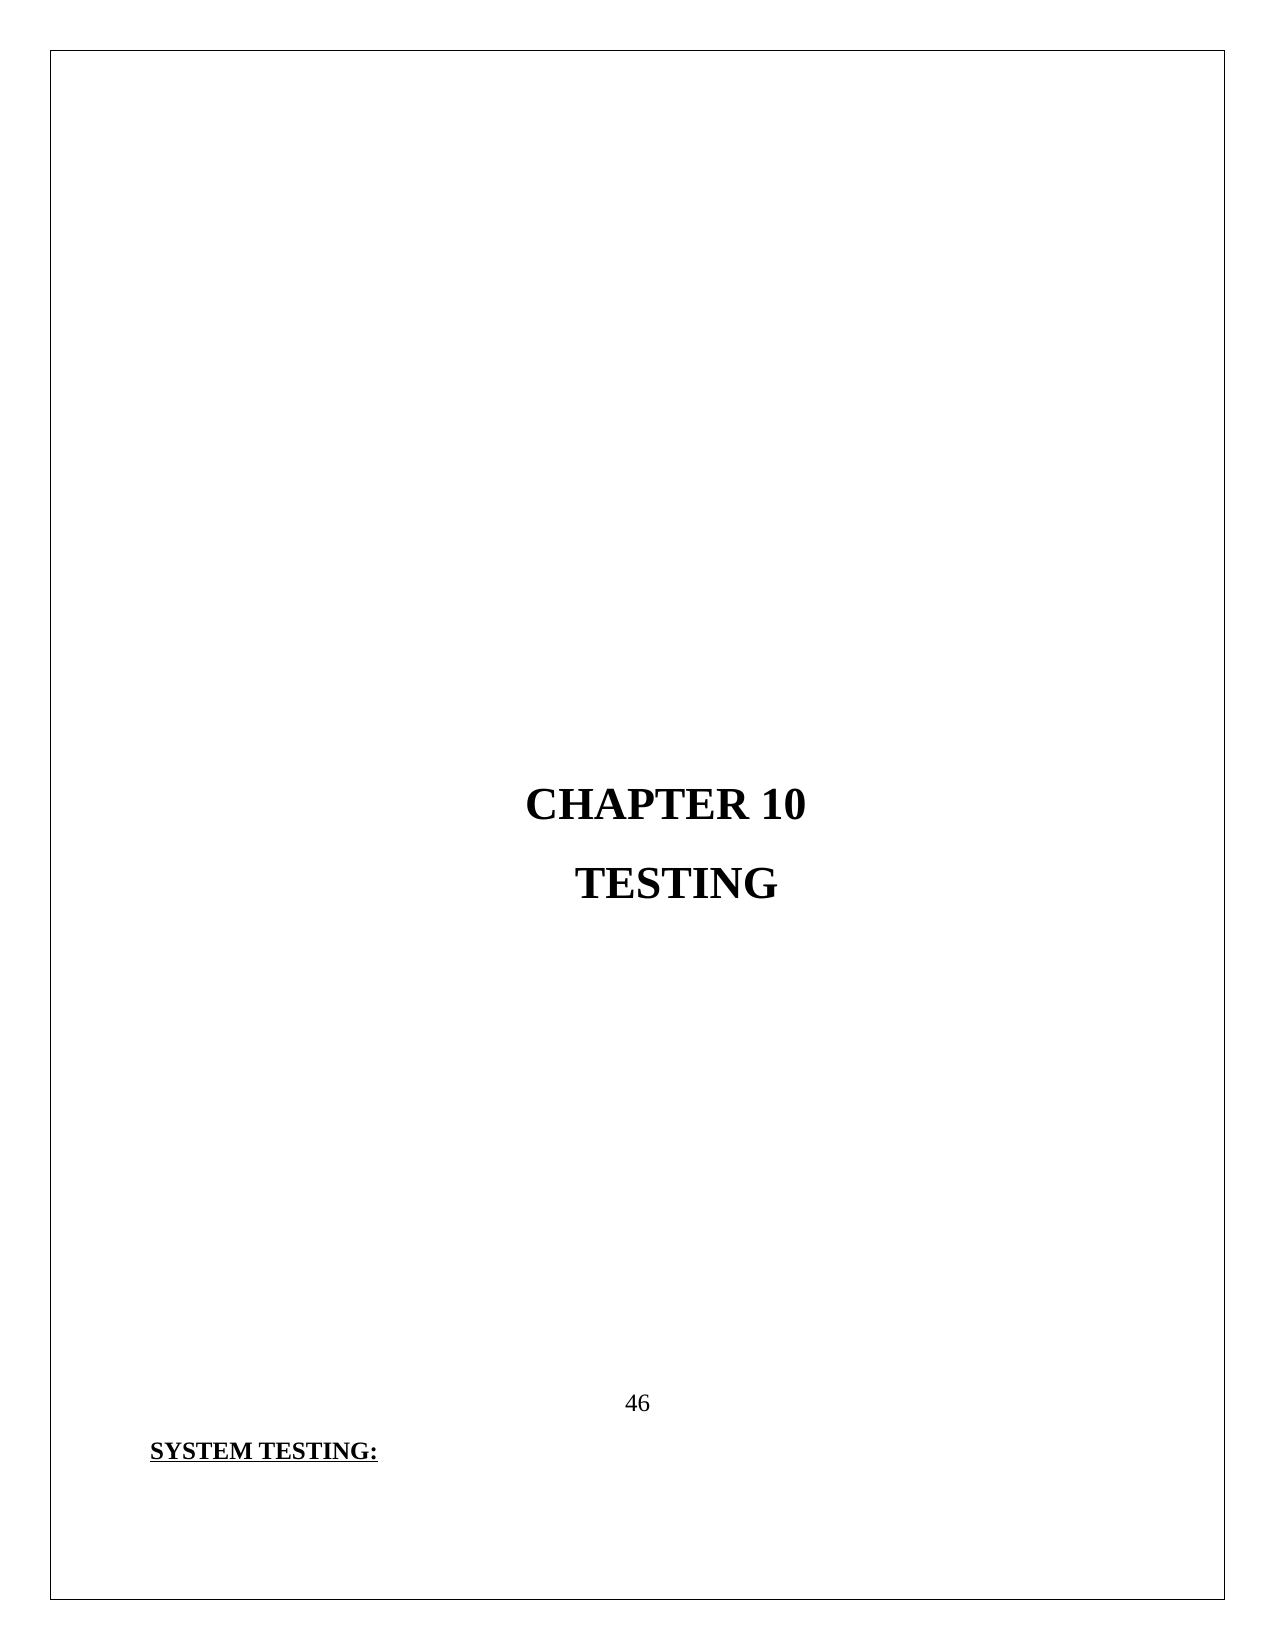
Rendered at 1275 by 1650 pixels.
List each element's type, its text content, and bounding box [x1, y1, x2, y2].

text SYSTEM TESTING: [150, 1436, 1125, 1465]
text TESTING [150, 856, 1100, 908]
text 46 [150, 1388, 1125, 1417]
text CHAPTER 10 [450, 776, 1100, 829]
